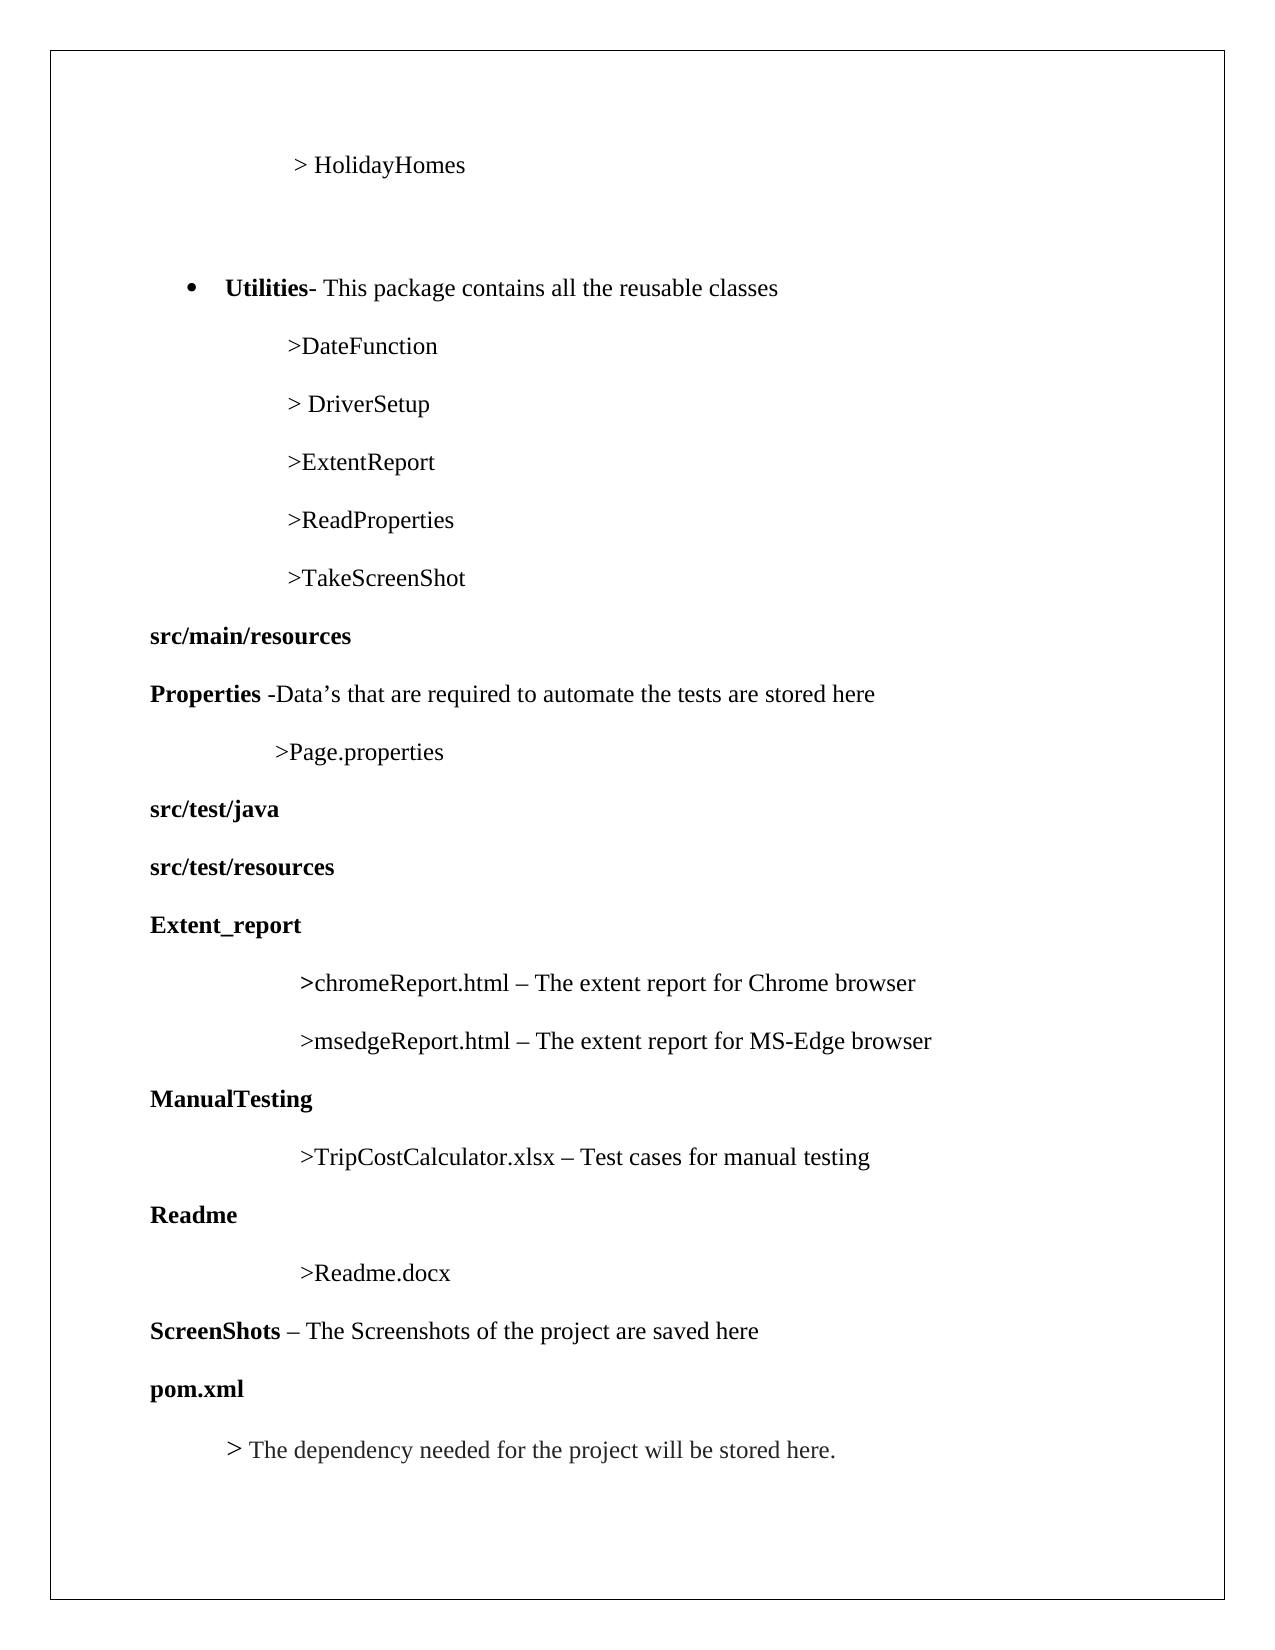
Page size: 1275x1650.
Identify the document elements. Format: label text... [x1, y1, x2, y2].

text >DateFunction [150, 331, 1125, 360]
text >ReadProperties [150, 505, 1125, 534]
text >TakeScreenShot [150, 563, 1125, 592]
text >Page.properties [150, 737, 1125, 765]
text > The dependency needed for the project will be stored here. [150, 1432, 1125, 1465]
text >TripCostCalculator.xlsx – Test cases for manual testing [150, 1142, 1125, 1171]
list Utilities- This package contains all the reusable classes [187, 273, 1125, 302]
text src/test/java [150, 794, 1125, 823]
text Properties -Data’s that are required to automate the tests are stored here [150, 679, 1125, 707]
text ScreenShots – The Screenshots of the project are saved here [150, 1316, 1125, 1344]
text pom.xml [150, 1374, 1125, 1402]
text src/main/resources [150, 621, 1125, 649]
text >chromeReport.html – The extent report for Chrome browser [150, 968, 1125, 997]
text ManualTesting [150, 1084, 1125, 1113]
text > DriverSetup [150, 389, 1125, 418]
text src/test/resources [150, 852, 1125, 881]
text Extent_report [150, 910, 1125, 939]
text >Readme.docx [150, 1258, 1125, 1287]
text >ExtentReport [150, 447, 1125, 476]
text >msedgeReport.html – The extent report for MS-Edge browser [150, 1026, 1125, 1055]
text > HolidayHomes [150, 150, 1125, 179]
text Readme [150, 1200, 1125, 1229]
